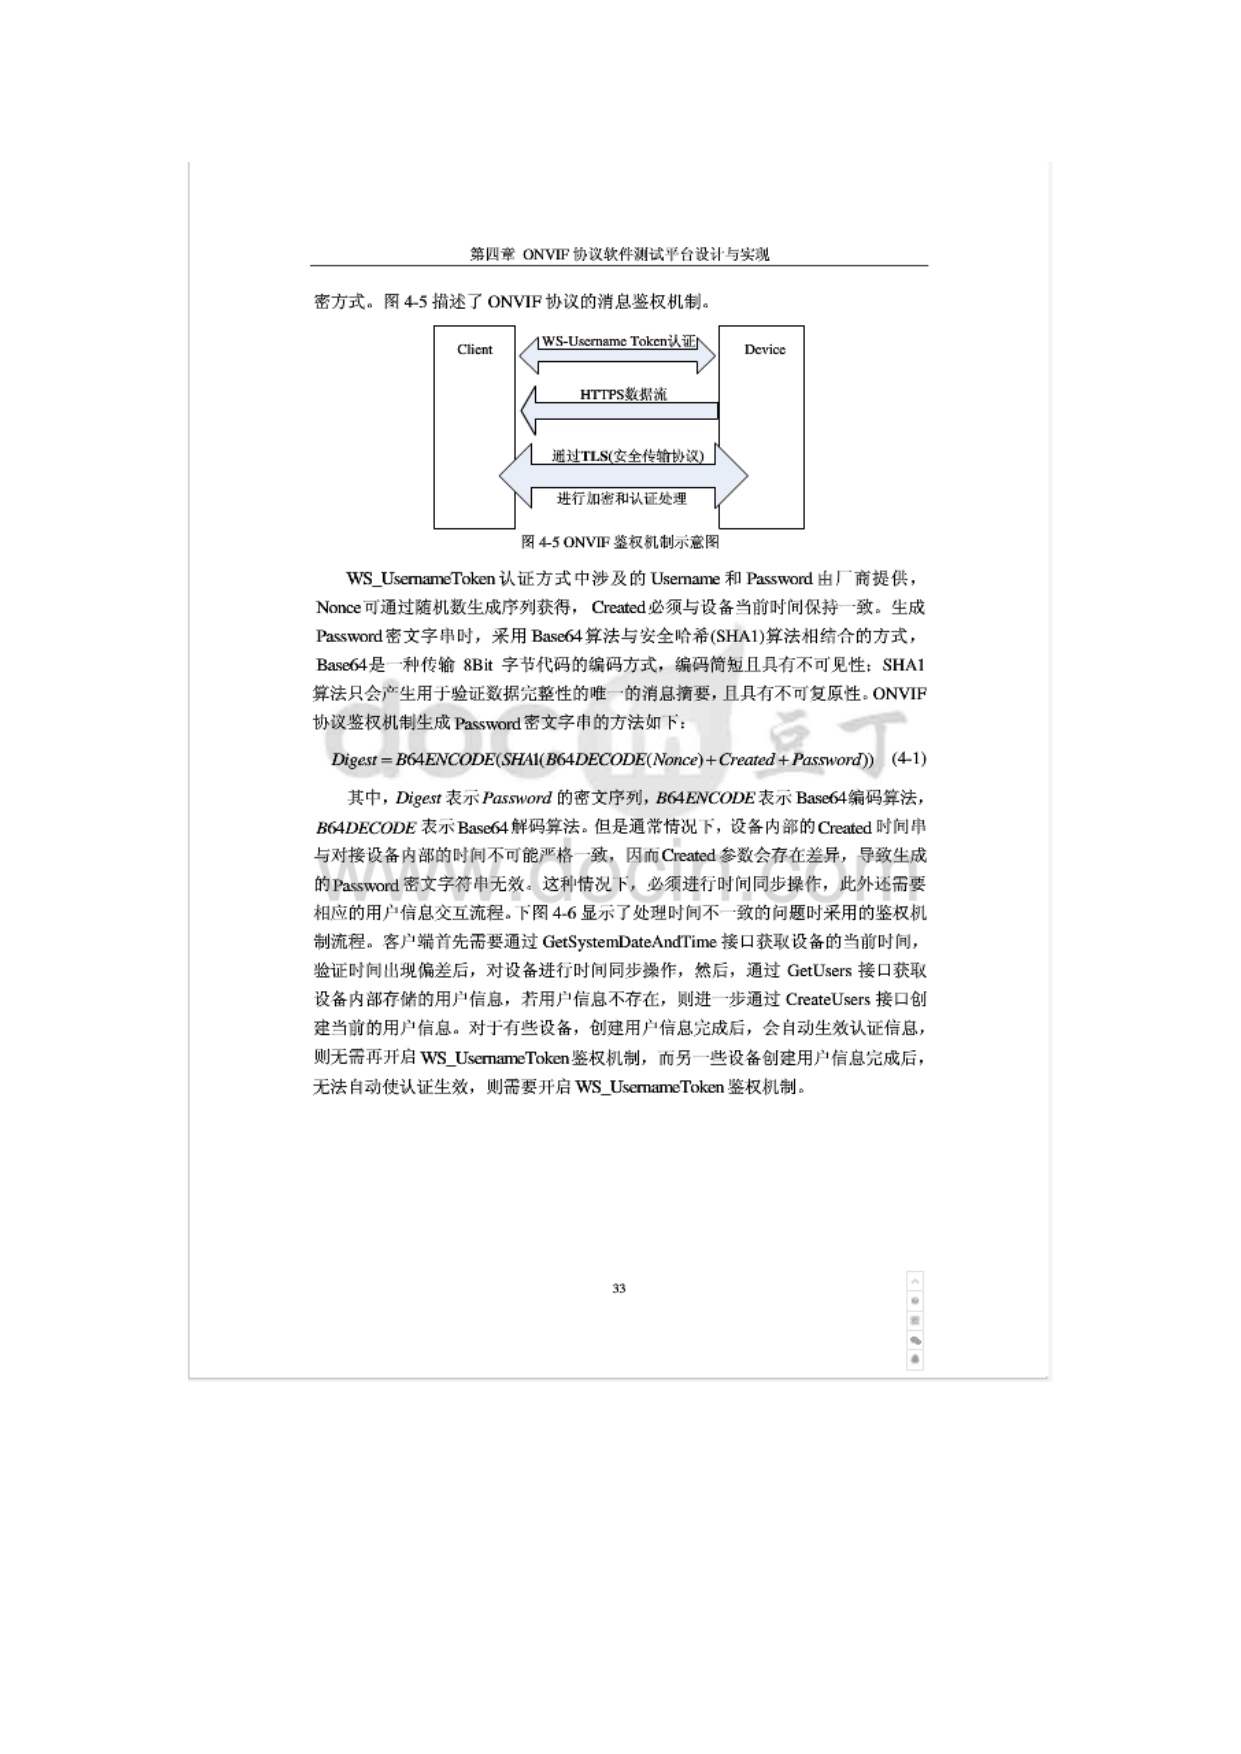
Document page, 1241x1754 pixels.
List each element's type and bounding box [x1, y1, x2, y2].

picture [187, 162, 1053, 1382]
